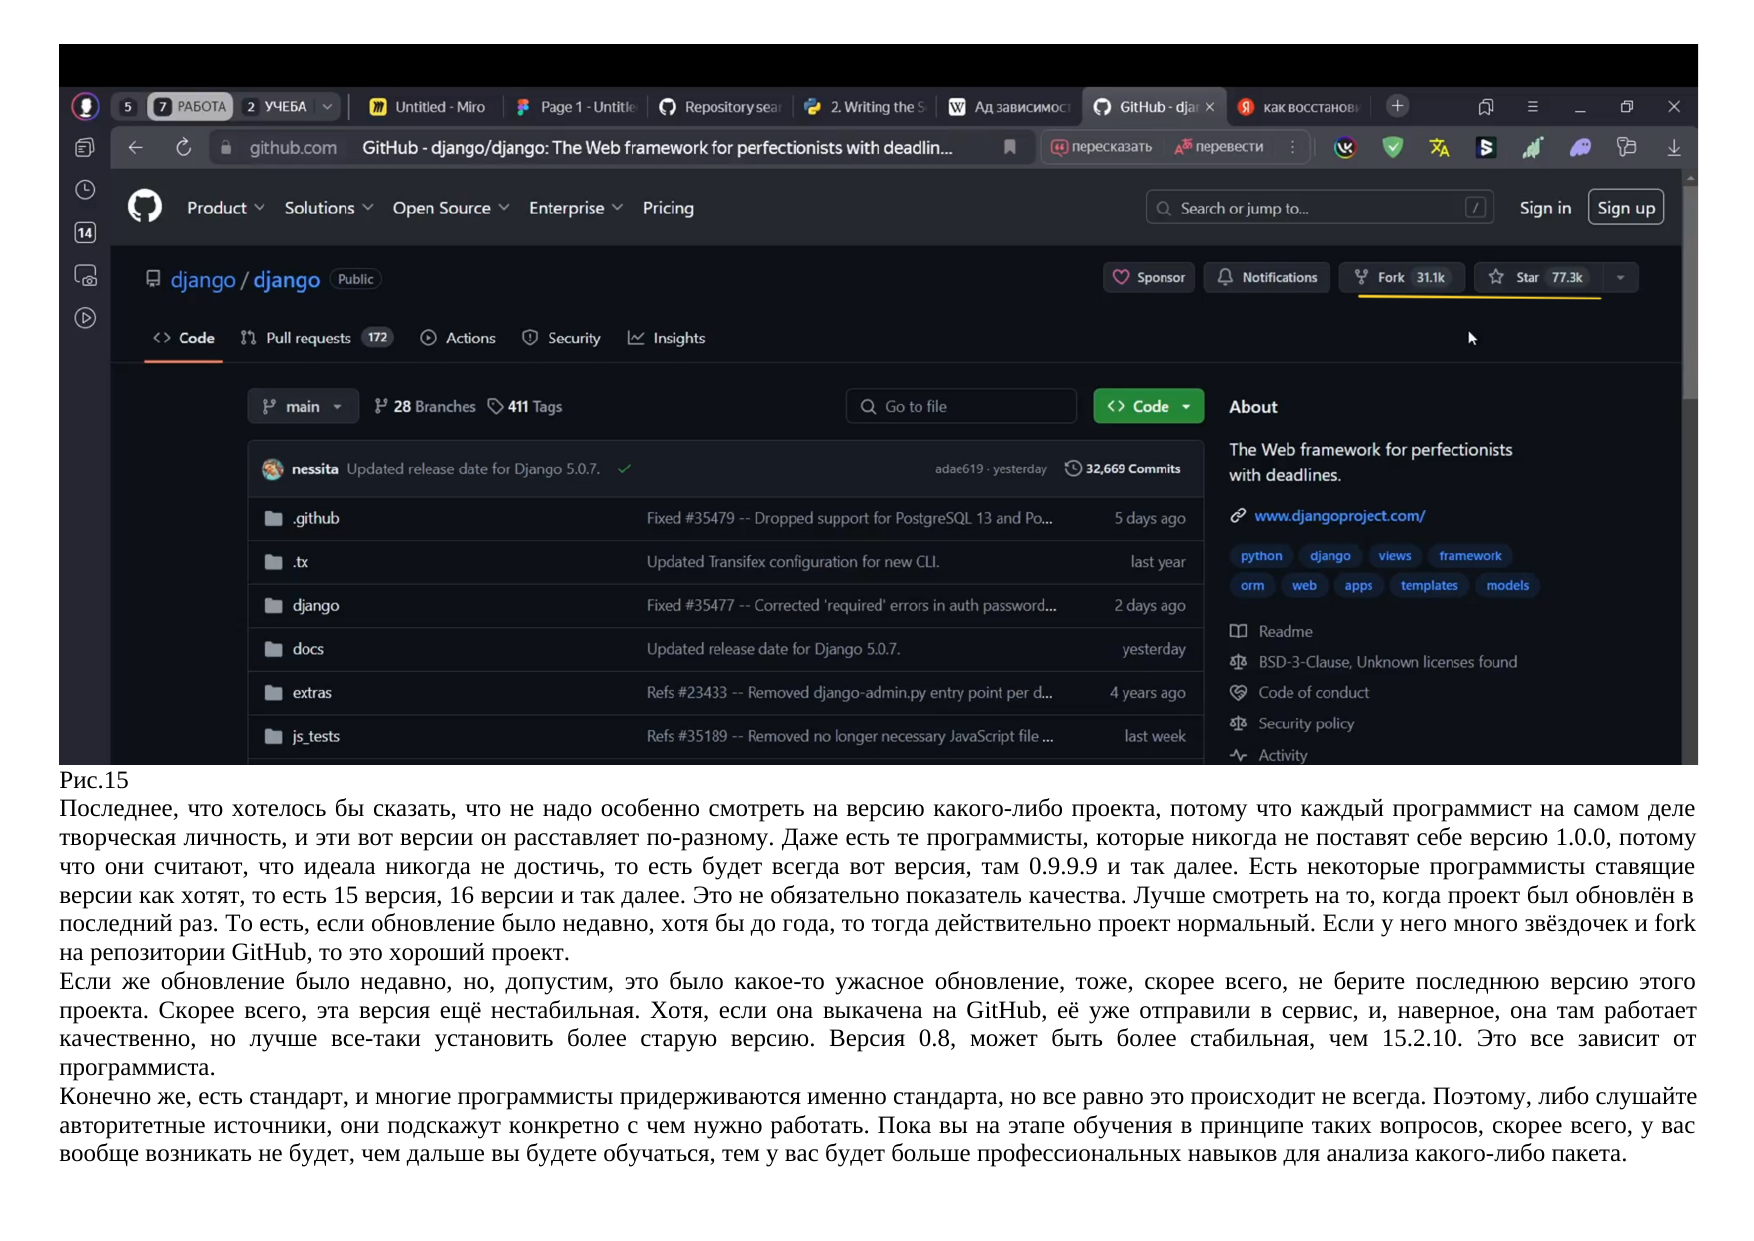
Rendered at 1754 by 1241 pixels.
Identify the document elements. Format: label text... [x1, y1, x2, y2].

text Конечно же, есть стандарт, и многие программисты придерживаются именно стандарта, но все равно это происходит не всегда. Поэтому, либо слушайте авторитетные источники, они подскажут конкретно с чем нужно работать. Пока вы на этапе обучения в принципе таких вопросов, скорее всего, у вас вообще возникать не будет, чем дальше вы будете обучаться, тем у вас будет больше профессиональных навыков для анализа какого-либо пакета. [59, 1081, 1698, 1167]
text Если же обновление было недавно, но, допустим, это было какое-то ужасное обновление, тоже, скорее всего, не берите последнюю версию этого проекта. Скорее всего, эта версия ещё нестабильная. Хотя, если она выкачена на GitHub, её уже отправили в сервис, и, наверное, она там работает качественно, но лучше все-таки установить более старую версию. Версия 0.8, может быть более стабильная, чем 15.2.10. Это все зависит от программиста. [59, 966, 1698, 1081]
picture [59, 44, 1699, 765]
text Рис.15 [59, 765, 1698, 793]
text Последнее, что хотелось бы сказать, что не надо особенно смотреть на версию какого-либо проекта, потому что каждый программист на самом деле творческая личность, и эти вот версии он расставляет по-разному. Даже есть те программисты, которые никогда не поставят себе версию 1.0.0, потому что они считают, что идеала никогда не достичь, то есть будет всегда вот версия, там 0.9.9.9 и так далее. Есть некоторые программисты ставящие версии как хотят, то есть 15 версия, 16 версии и так далее. Это не обязательно показатель качества. Лучше смотреть на то, когда проект был обновлён в последний раз. То есть, если обновление было недавно, хотя бы до года, то тогда действительно проект нормальный. Если у него много звёздочек и fork на репозитории GitHub, то это хороший проект. [59, 793, 1698, 966]
